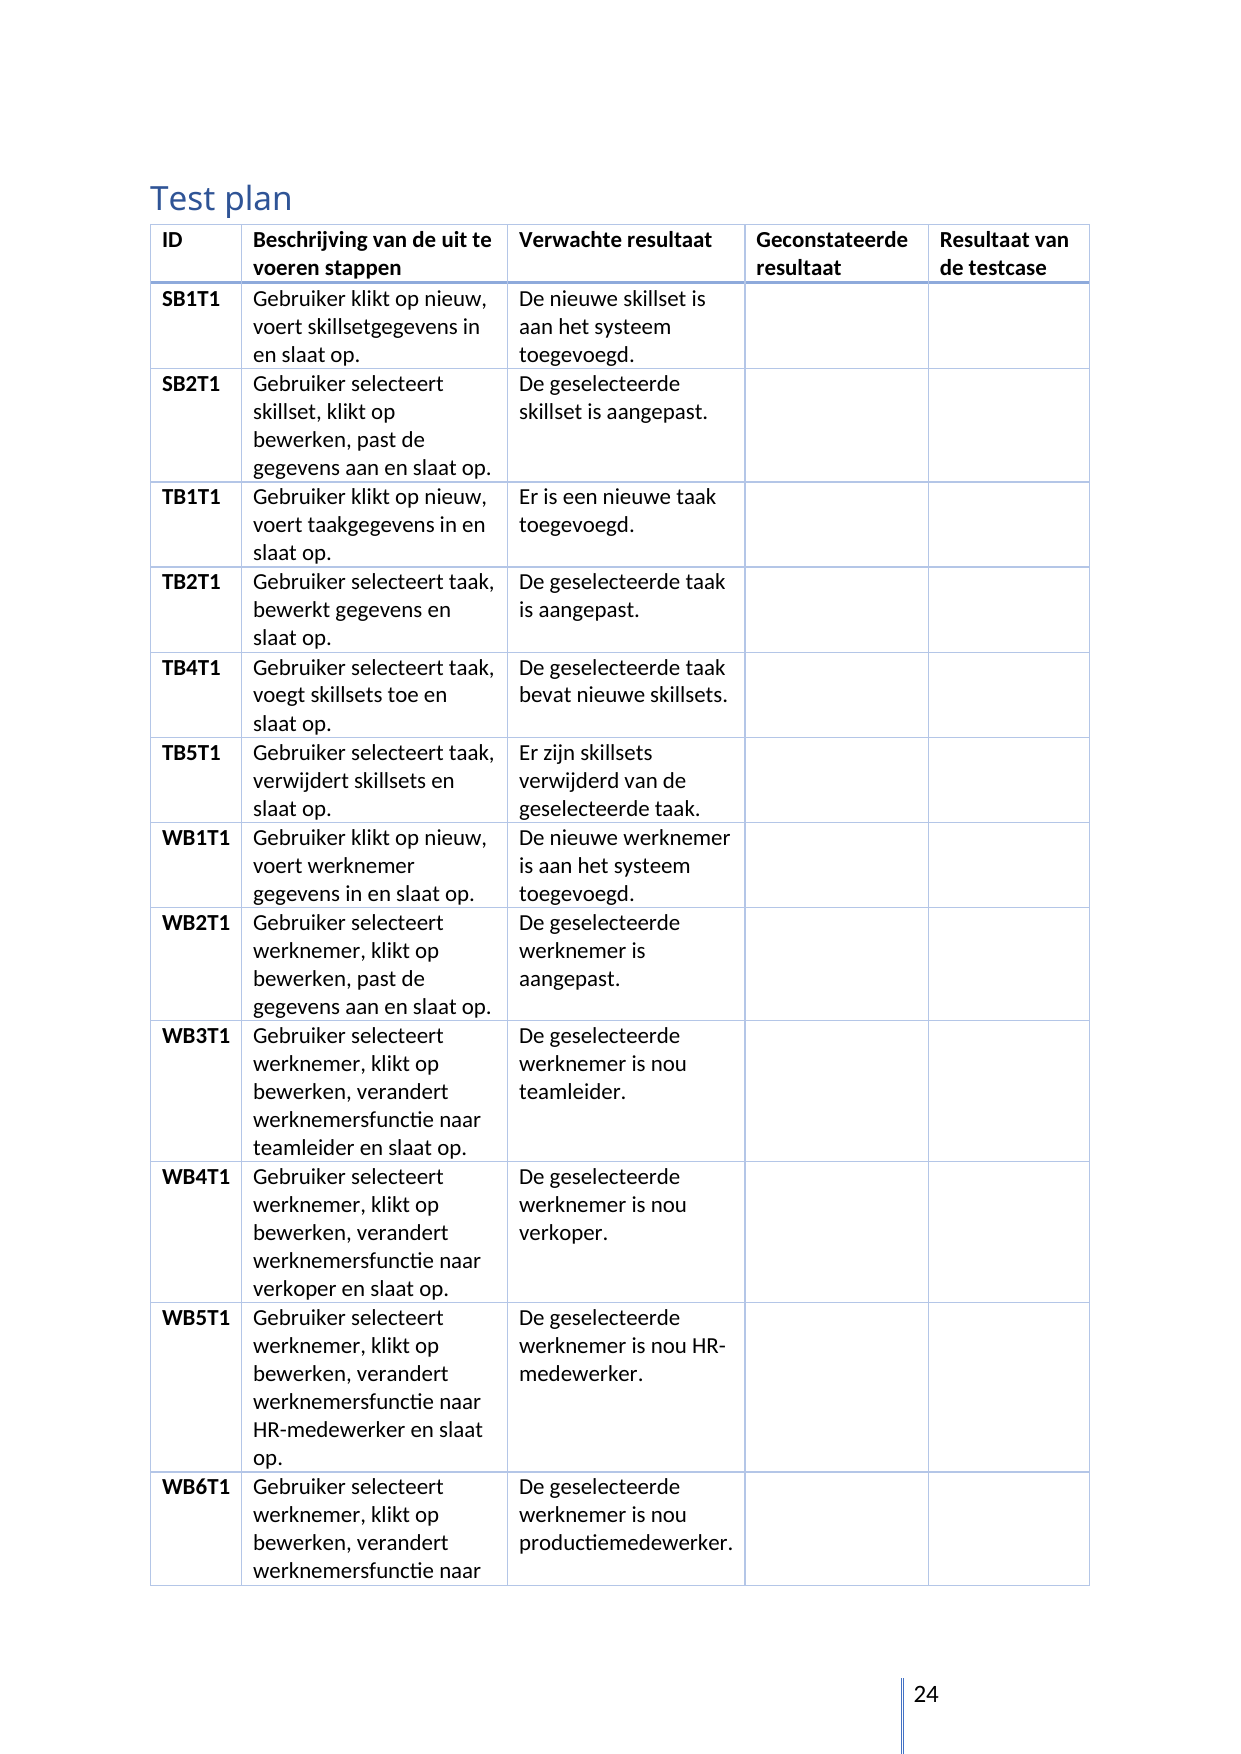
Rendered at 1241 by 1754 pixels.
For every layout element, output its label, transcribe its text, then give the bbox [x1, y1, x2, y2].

table_cell De geselecteerde werknemer is nou verkoper. [508, 1162, 744, 1302]
table_cell WB4T1 [151, 1162, 241, 1302]
table_cell [746, 1303, 928, 1471]
table_cell [746, 738, 928, 822]
table_cell [929, 483, 1089, 566]
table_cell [508, 1473, 744, 1584]
table_cell Gebruiker klikt op nieuw, voert taakgegevens in en slaat op. [242, 483, 507, 566]
table_cell [929, 568, 1089, 652]
table_cell De nieuwe werknemer is aan het systeem toegevoegd. [508, 823, 744, 907]
table_cell Er zijn skillsets verwijderd van de geselecteerde taak. [508, 738, 744, 822]
table_cell TB1T1 [151, 483, 241, 566]
table_cell [746, 483, 928, 566]
table_cell [746, 908, 928, 1020]
table_cell De geselecteerde skillset is aangepast. [508, 369, 744, 481]
table_cell [929, 653, 1089, 737]
table_cell [929, 1473, 1089, 1584]
table_cell De geselecteerde werknemer is aangepast. [508, 908, 744, 1020]
table_cell [929, 1162, 1089, 1302]
table_cell [929, 1021, 1089, 1161]
table_cell Gebruiker klikt op nieuw, voert werknemer gegevens in en slaat op. [242, 823, 507, 907]
table_cell WB2T1 [151, 908, 241, 1020]
table_header Verwachte resultaat [508, 225, 744, 281]
table_cell TB2T1 [151, 568, 241, 652]
table_cell SB1T1 [151, 284, 241, 368]
table_cell [746, 1162, 928, 1302]
table_header Beschrijving van de uit te voeren stappen [242, 225, 507, 281]
table_cell WB3T1 [151, 1021, 241, 1161]
table_cell WB1T1 [151, 823, 241, 907]
table_header Resultaat van de testcase [929, 225, 1089, 281]
table_cell De geselecteerde taak bevat nieuwe skillsets. [508, 653, 744, 737]
table_cell De geselecteerde werknemer is nou teamleider. [508, 1021, 744, 1161]
table_cell TB5T1 [151, 738, 241, 822]
table_cell Gebruiker klikt op nieuw, voert skillsetgegevens in en slaat op. [242, 284, 507, 368]
table_cell [929, 908, 1089, 1020]
table_cell [746, 568, 928, 652]
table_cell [242, 1473, 507, 1584]
table_cell [746, 1021, 928, 1161]
table_cell [929, 284, 1089, 368]
table_cell Er is een nieuwe taak toegevoegd. [508, 483, 744, 566]
table_cell Gebruiker selecteert skillset, klikt op bewerken, past de gegevens aan en slaat op. [242, 369, 507, 481]
subtitle Test plan [150, 175, 1090, 220]
table_cell SB2T1 [151, 369, 241, 481]
table_cell [746, 653, 928, 737]
table_cell WB5T1 [151, 1303, 241, 1471]
table_cell De nieuwe skillset is aan het systeem toegevoegd. [508, 284, 744, 368]
table_header Geconstateerde resultaat [746, 225, 928, 281]
table_cell Gebruiker selecteert werknemer, klikt op bewerken, verandert werknemersfunctie naar verkoper en slaat op. [242, 1162, 507, 1302]
table_cell WB6T1 [151, 1473, 241, 1584]
table_cell Gebruiker selecteert werknemer, klikt op bewerken, past de gegevens aan en slaat op. [242, 908, 507, 1020]
table_cell [746, 823, 928, 907]
table_cell [746, 369, 928, 481]
table_cell De geselecteerde taak is aangepast. [508, 568, 744, 652]
table_cell [929, 369, 1089, 481]
table_cell Gebruiker selecteert werknemer, klikt op bewerken, verandert werknemersfunctie naar HR-medewerker en slaat op. [242, 1303, 507, 1471]
table_cell [746, 1473, 928, 1584]
table_cell [929, 823, 1089, 907]
table_cell Gebruiker selecteert taak, voegt skillsets toe en slaat op. [242, 653, 507, 737]
table_cell Gebruiker selecteert taak, verwijdert skillsets en slaat op. [242, 738, 507, 822]
table_cell Gebruiker selecteert werknemer, klikt op bewerken, verandert werknemersfunctie naar teamleider en slaat op. [242, 1021, 507, 1161]
table_cell [929, 1303, 1089, 1471]
table_cell Gebruiker selecteert taak, bewerkt gegevens en slaat op. [242, 568, 507, 652]
table_cell [929, 738, 1089, 822]
table_cell [746, 284, 928, 368]
table_cell TB4T1 [151, 653, 241, 737]
table_cell De geselecteerde werknemer is nou HR-medewerker. [508, 1303, 744, 1471]
table_header ID [151, 225, 241, 281]
